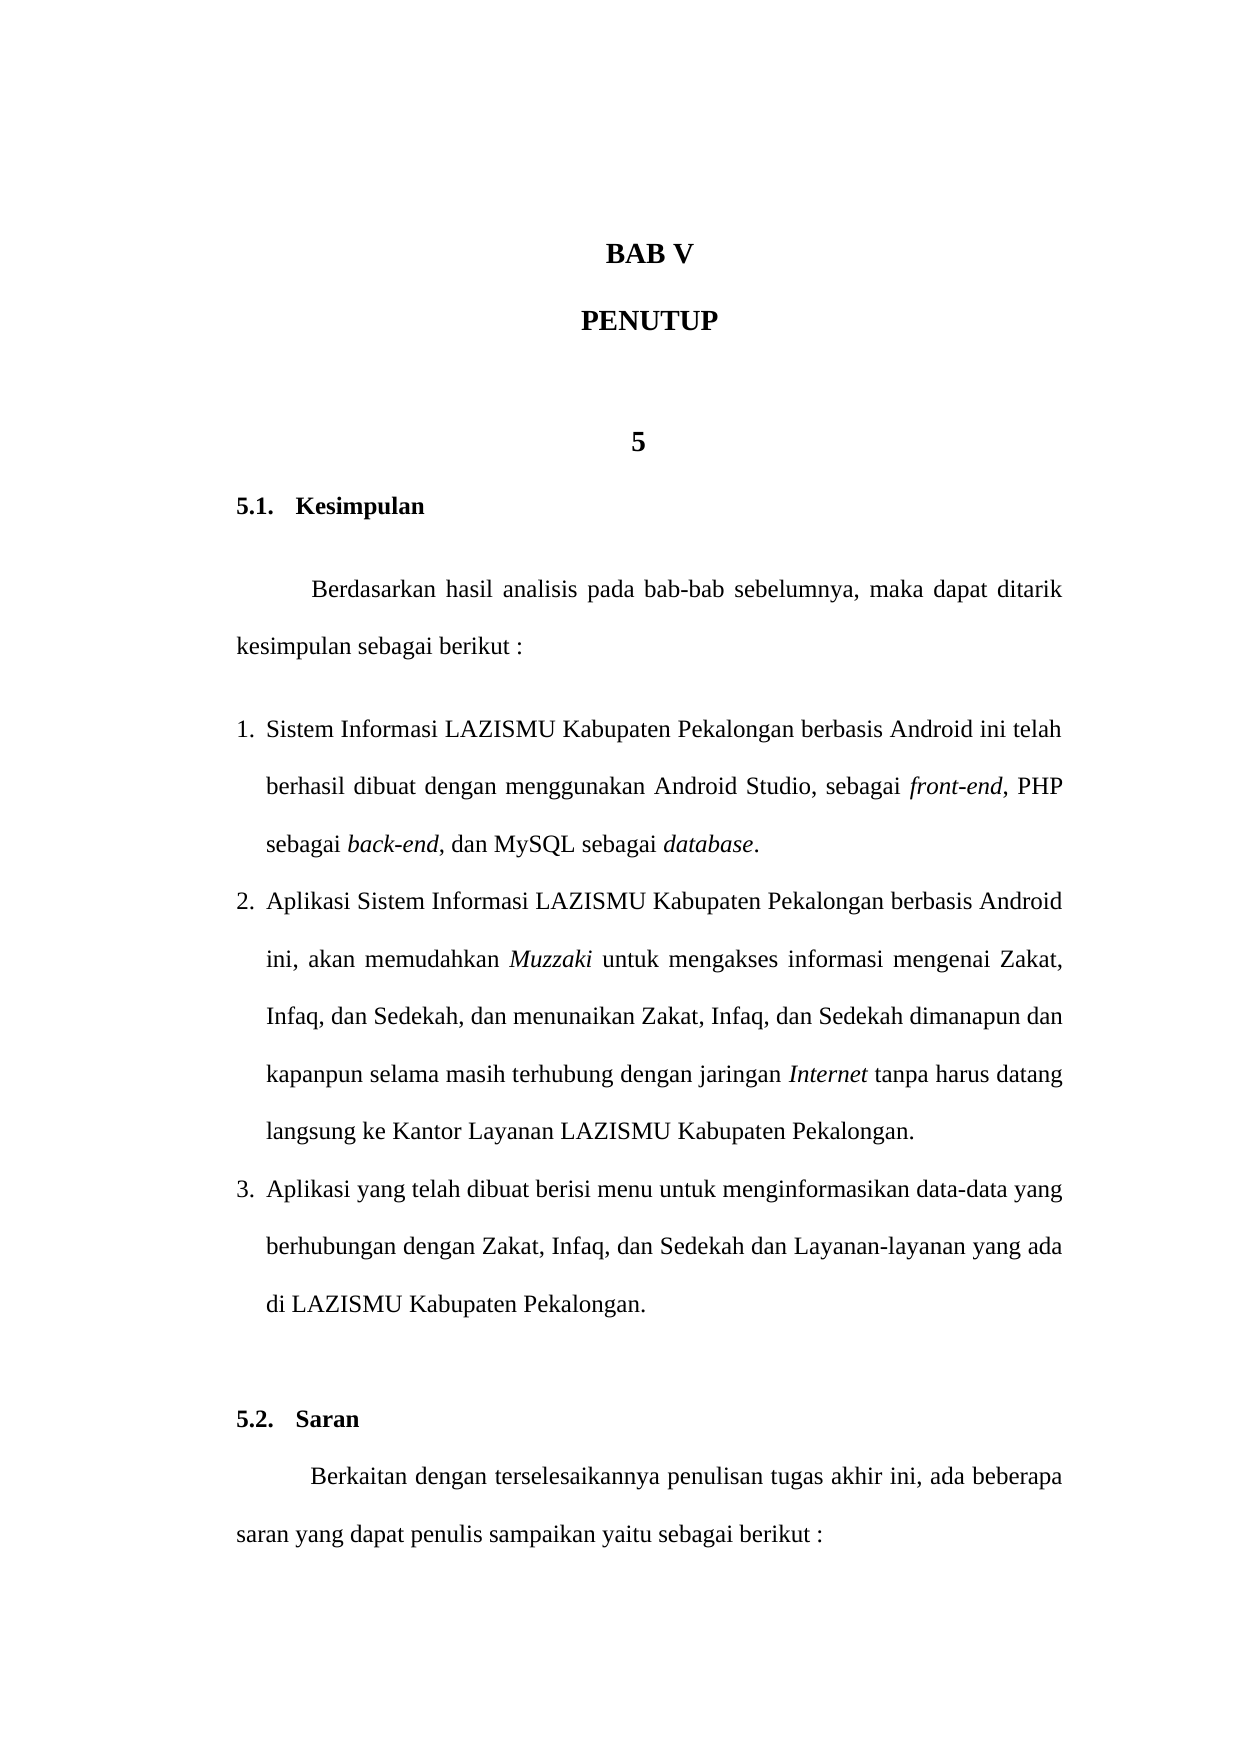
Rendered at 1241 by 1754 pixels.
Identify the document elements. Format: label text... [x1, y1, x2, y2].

subtitle BAB V PENUTUP [236, 236, 1063, 337]
list Aplikasi yang telah dibuat berisi menu untuk menginformasikan data-data yang berhubungan dengan Zakat, Infaq, dan Sedekah dan Layanan-layanan yang ada di LAZISMU Kabupaten Pekalongan. [236, 1174, 1063, 1317]
text Berkaitan dengan terselesaikannya penulisan tugas akhir ini, ada beberapa saran yang dapat penulis sampaikan yaitu sebagai berikut : [236, 1461, 1063, 1547]
list Aplikasi Sistem Informasi LAZISMU Kabupaten Pekalongan berbasis Android ini, akan memudahkan Muzzaki untuk mengakses informasi mengenai Zakat, Infaq, dan Sedekah, dan menunaikan Zakat, Infaq, dan Sedekah dimanapun dan kapanpun selama masih terhubung dengan jaringan Internet tanpa harus datang langsung ke Kantor Layanan LAZISMU Kabupaten Pekalongan. [236, 886, 1063, 1145]
subtitle Kesimpulan [236, 491, 1063, 520]
subtitle Saran [236, 1404, 1063, 1432]
list Sistem Informasi LAZISMU Kabupaten Pekalongan berbasis Android ini telah berhasil dibuat dengan menggunakan Android Studio, sebagai front-end, PHP sebagai back-end, dan MySQL sebagai database. [236, 714, 1063, 857]
text Berdasarkan hasil analisis pada bab-bab sebelumnya, maka dapat ditarik kesimpulan sebagai berikut : [236, 574, 1063, 660]
